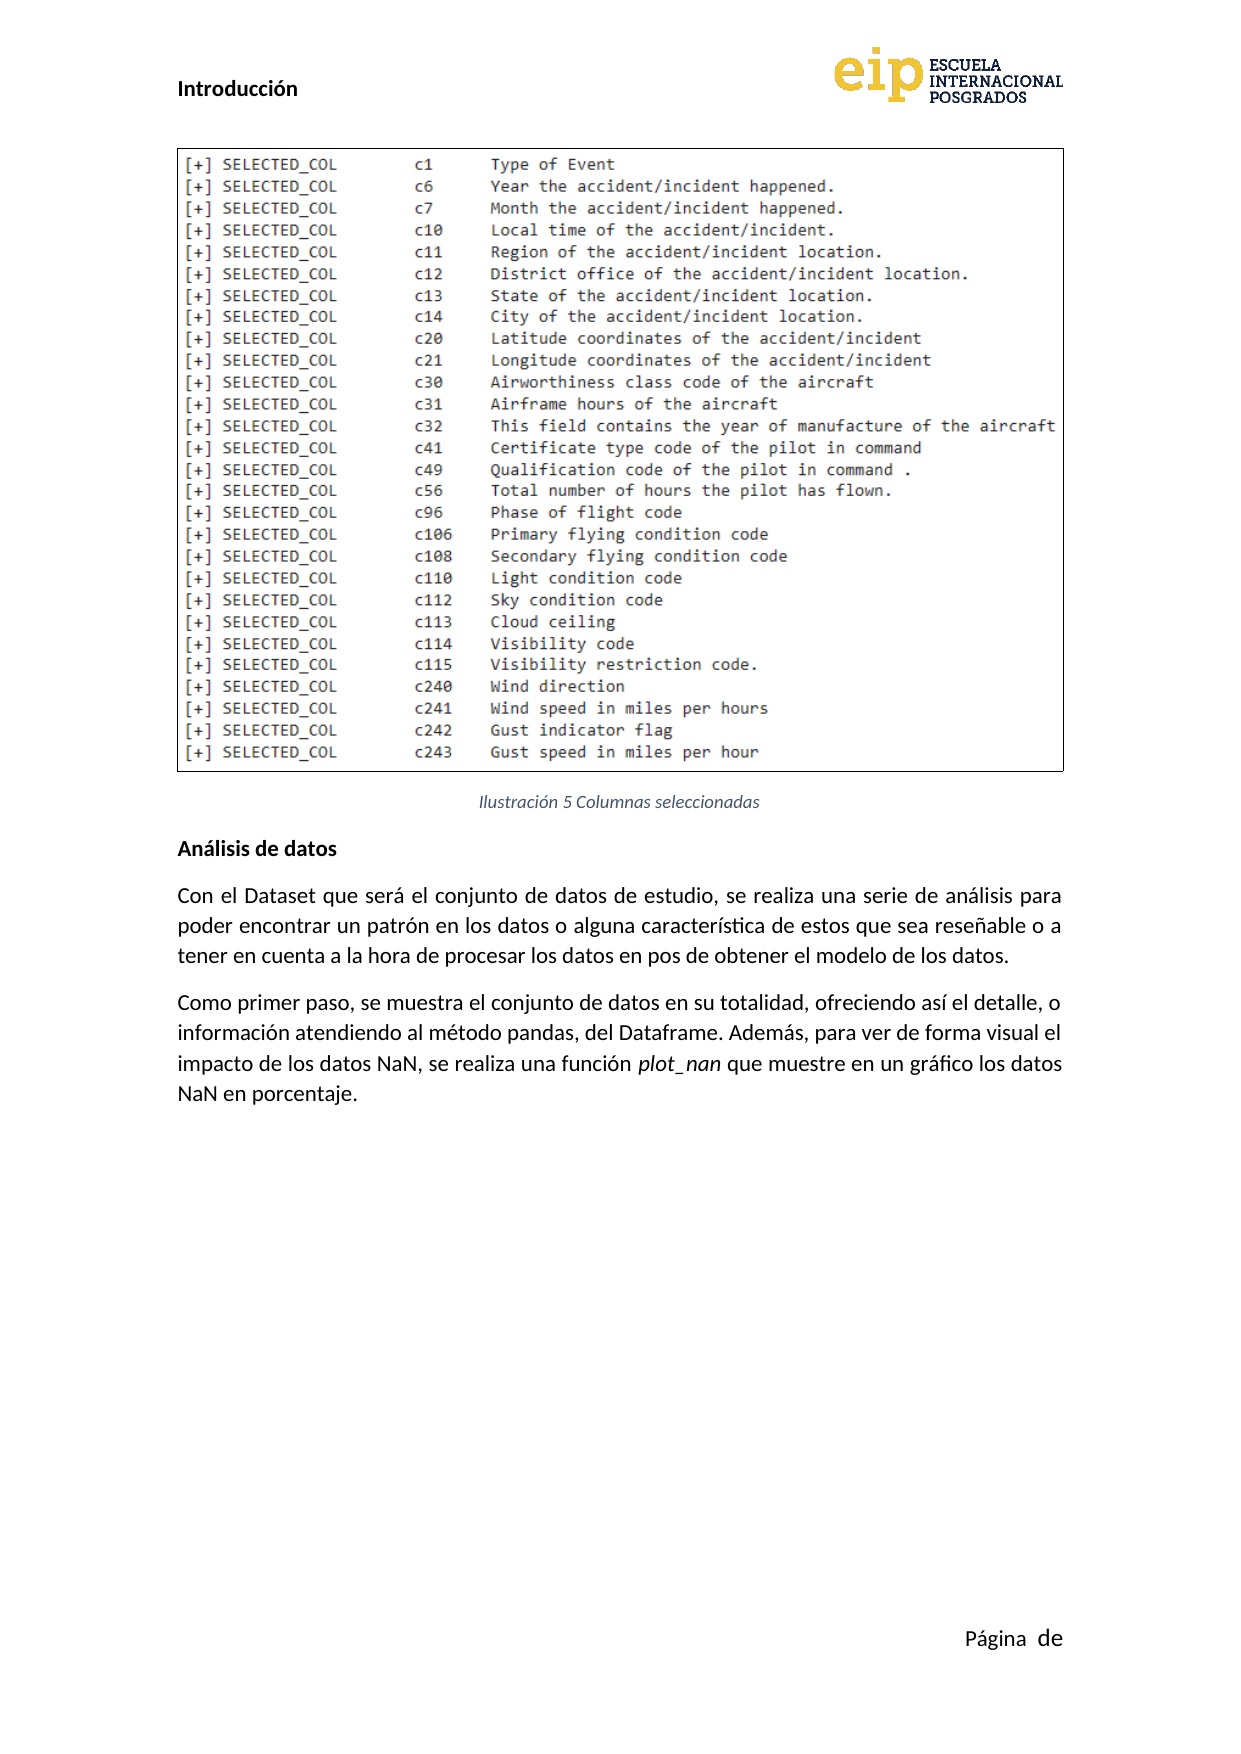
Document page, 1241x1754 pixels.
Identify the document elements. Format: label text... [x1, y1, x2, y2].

text Análisis de datos [177, 834, 1063, 862]
text Con el Dataset que será el conjunto de datos de estudio, se realiza una serie de análisis para poder encontrar un patrón en los datos o alguna característica de estos que sea reseñable o a tener en cuenta a la hora de procesar los datos en pos de obtener el modelo de los datos. [177, 881, 1063, 969]
picture [178, 149, 1063, 771]
text Como primer paso, se muestra el conjunto de datos en su totalidad, ofreciendo así el detalle, o información atendiendo al método pandas, del Dataframe. Además, para ver de forma visual el impacto de los datos NaN, se realiza una función plot_nan que muestre en un gráfico los datos NaN en porcentaje. [177, 988, 1063, 1107]
picture [834, 47, 1063, 103]
